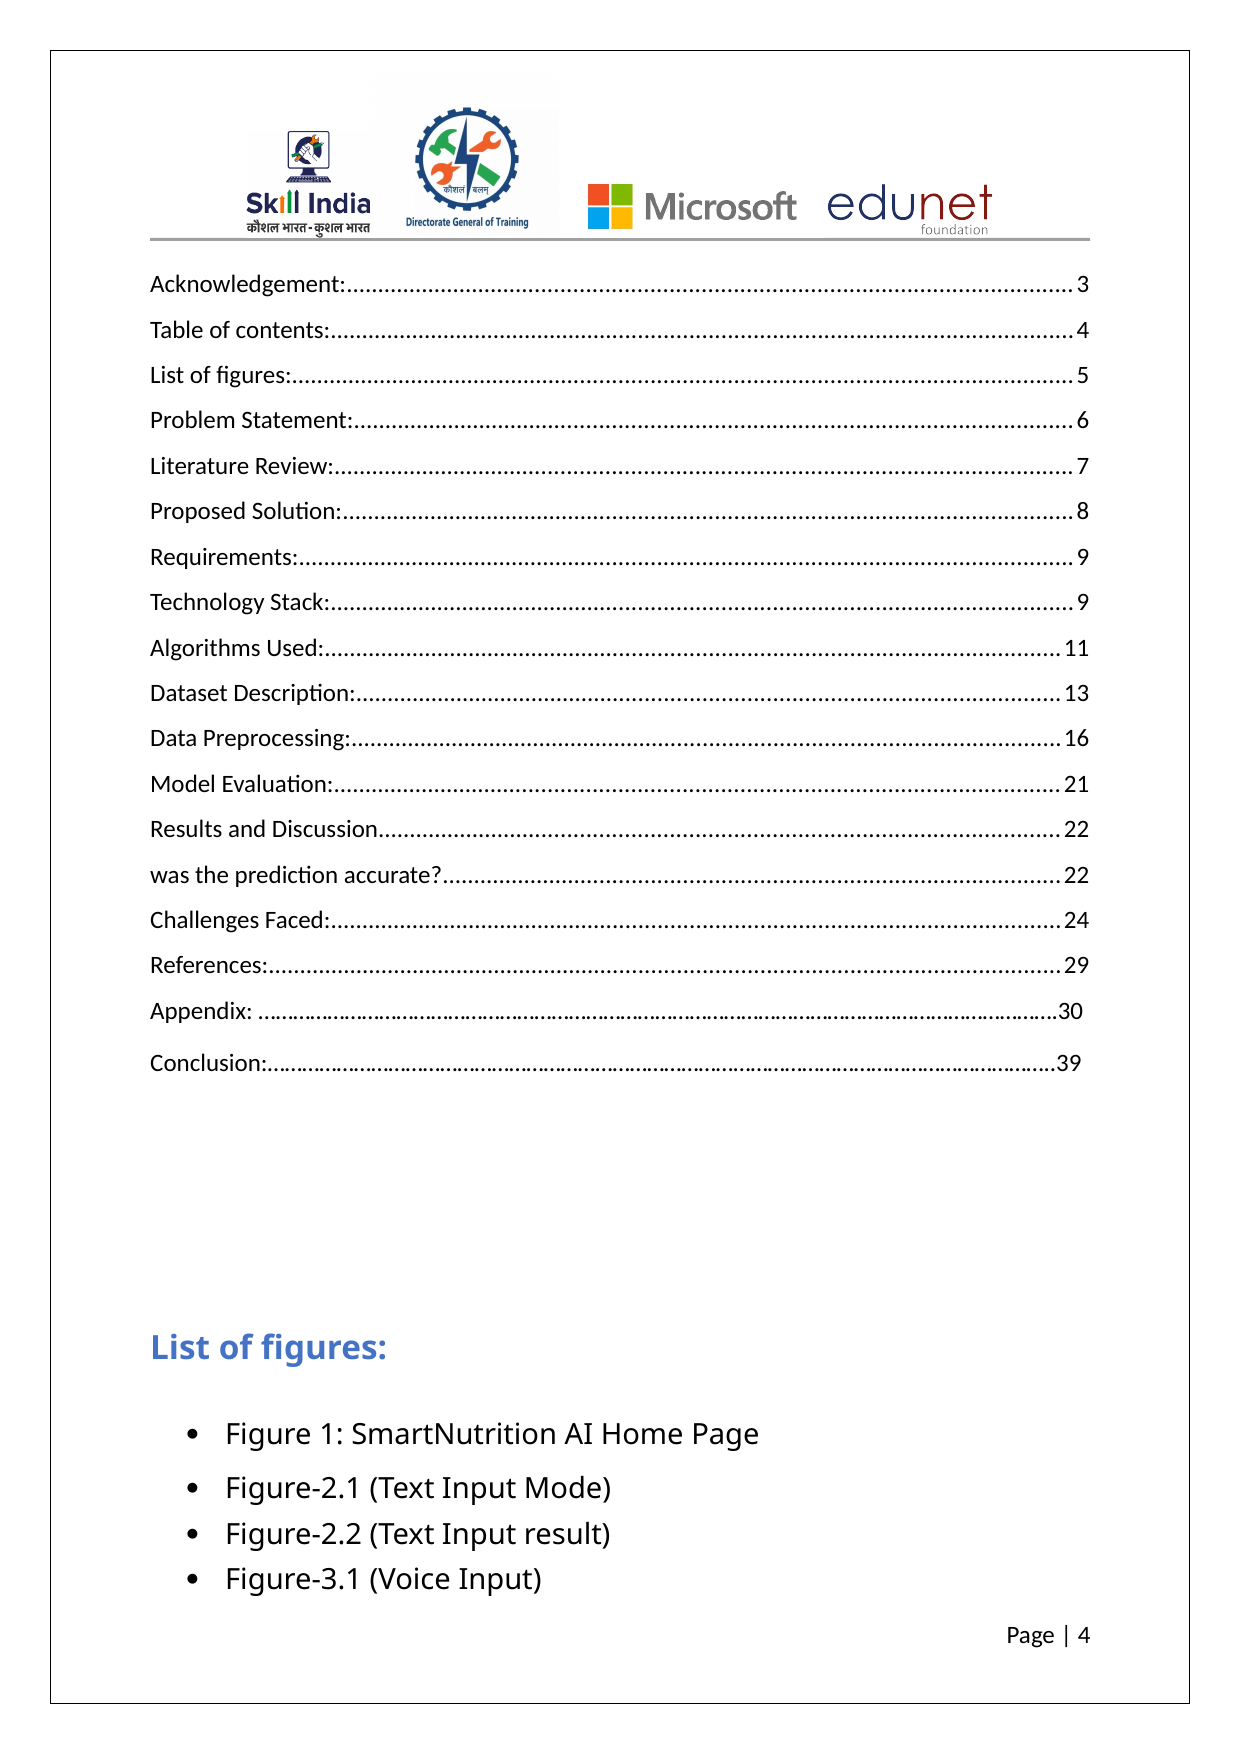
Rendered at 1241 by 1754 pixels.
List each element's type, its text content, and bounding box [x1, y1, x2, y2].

picture [246, 73, 994, 238]
list Figure-2.1 (Text Input Mode) [187, 1467, 1090, 1507]
subtitle List of figures: [150, 1324, 1090, 1369]
list Figure-3.1 (Voice Input) [187, 1559, 1090, 1598]
list Figure-2.2 (Text Input result) [187, 1513, 1090, 1553]
subtitle Figure 1: SmartNutrition AI Home Page [187, 1413, 1090, 1453]
